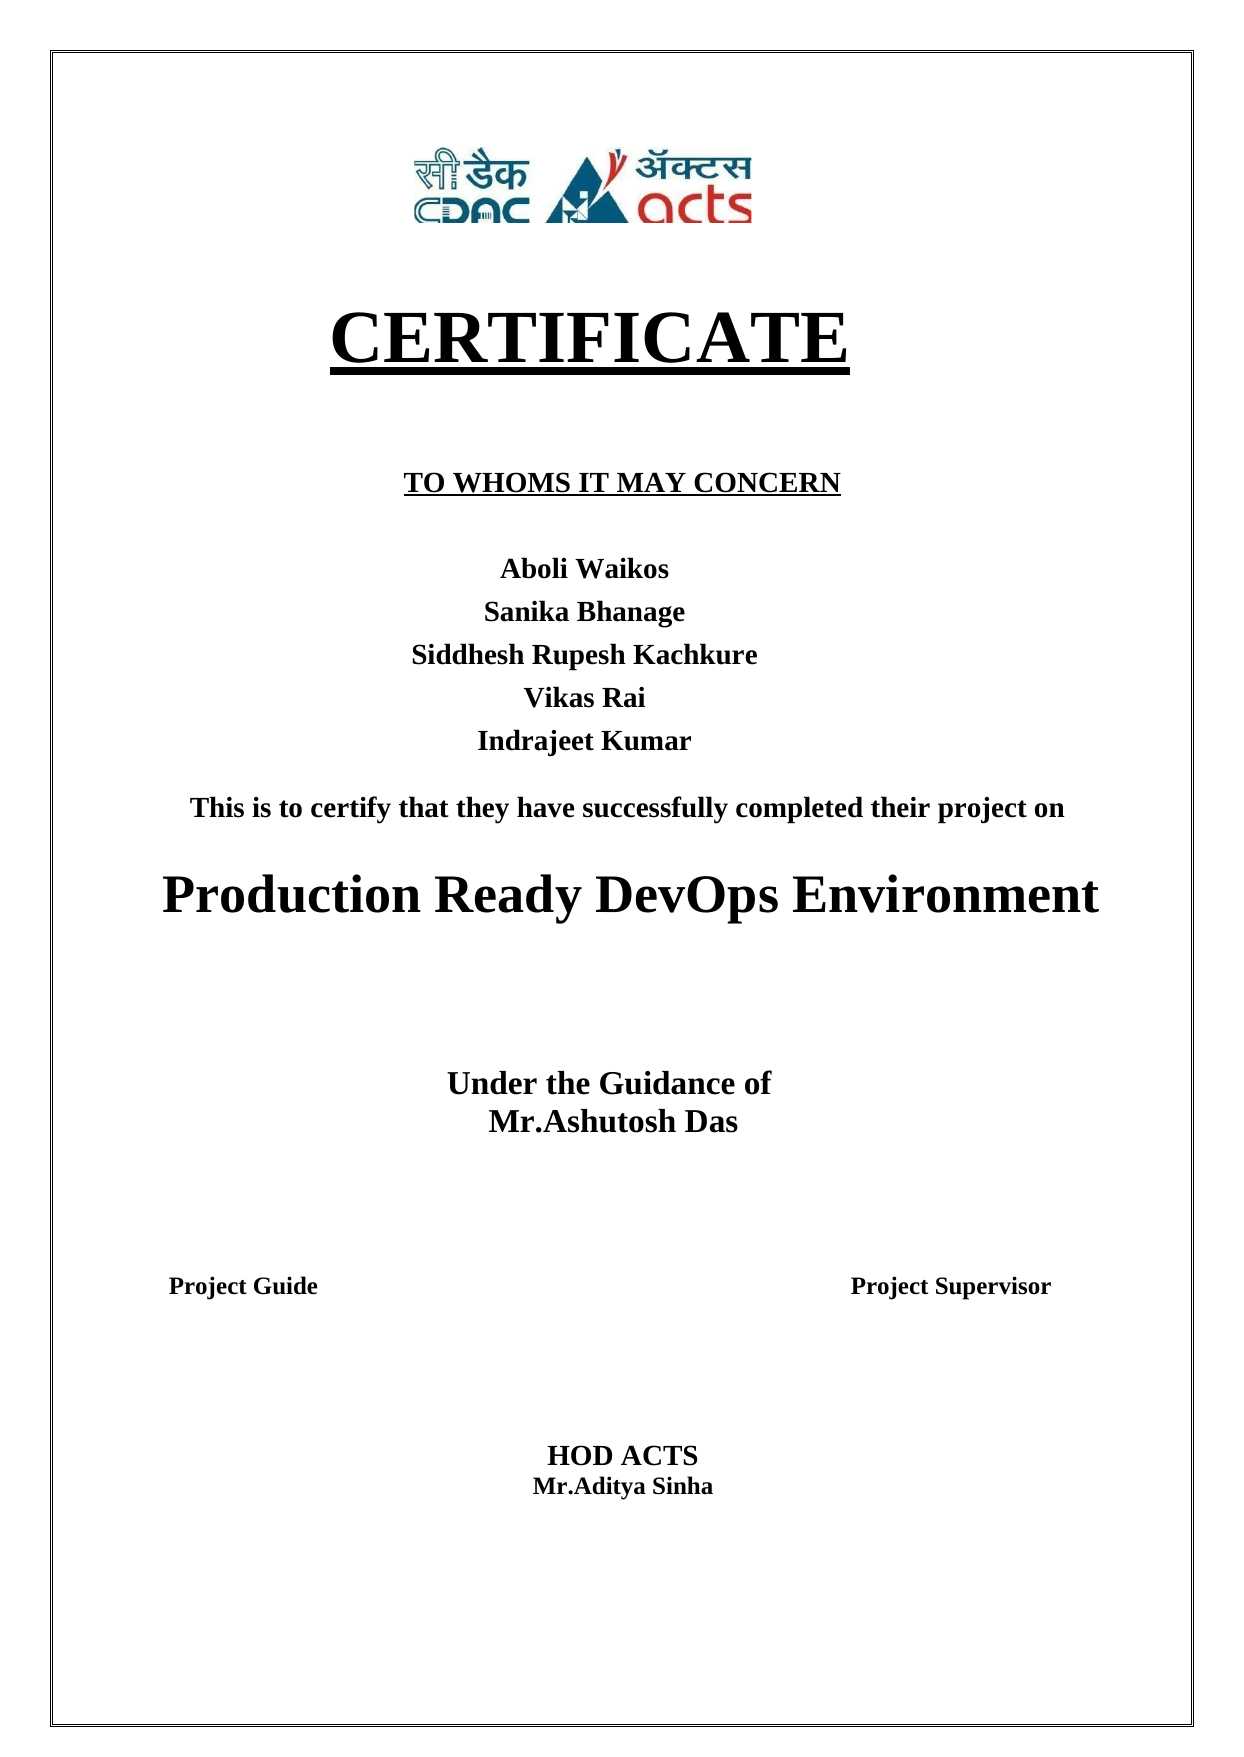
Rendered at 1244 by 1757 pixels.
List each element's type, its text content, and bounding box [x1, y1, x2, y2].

picture [413, 147, 752, 223]
text This is to certify that they have successfully completed their project on [87, 790, 1189, 823]
text Under the Guidance of [94, 1063, 914, 1101]
title CERTIFICATE [99, 199, 1080, 379]
subtitle HOD ACTS [489, 1438, 756, 1472]
text Mr.Aditya Sinha [489, 1472, 757, 1500]
subtitle Aboli Waikos [87, 551, 1081, 584]
text Production Ready DevOps Environment [87, 862, 1189, 924]
subtitle Siddhesh Rupesh Kachkure [87, 637, 1081, 670]
subtitle Vikas Rai [87, 680, 1081, 713]
subtitle Sanika Bhanage [87, 594, 1081, 627]
text Project Guide Project Supervisor [169, 1271, 1189, 1300]
subtitle TO WHOMS IT MAY CONCERN [163, 465, 1081, 499]
subtitle Indrajeet Kumar [87, 723, 1081, 756]
text Mr.Ashutosh Das [162, 1101, 914, 1139]
